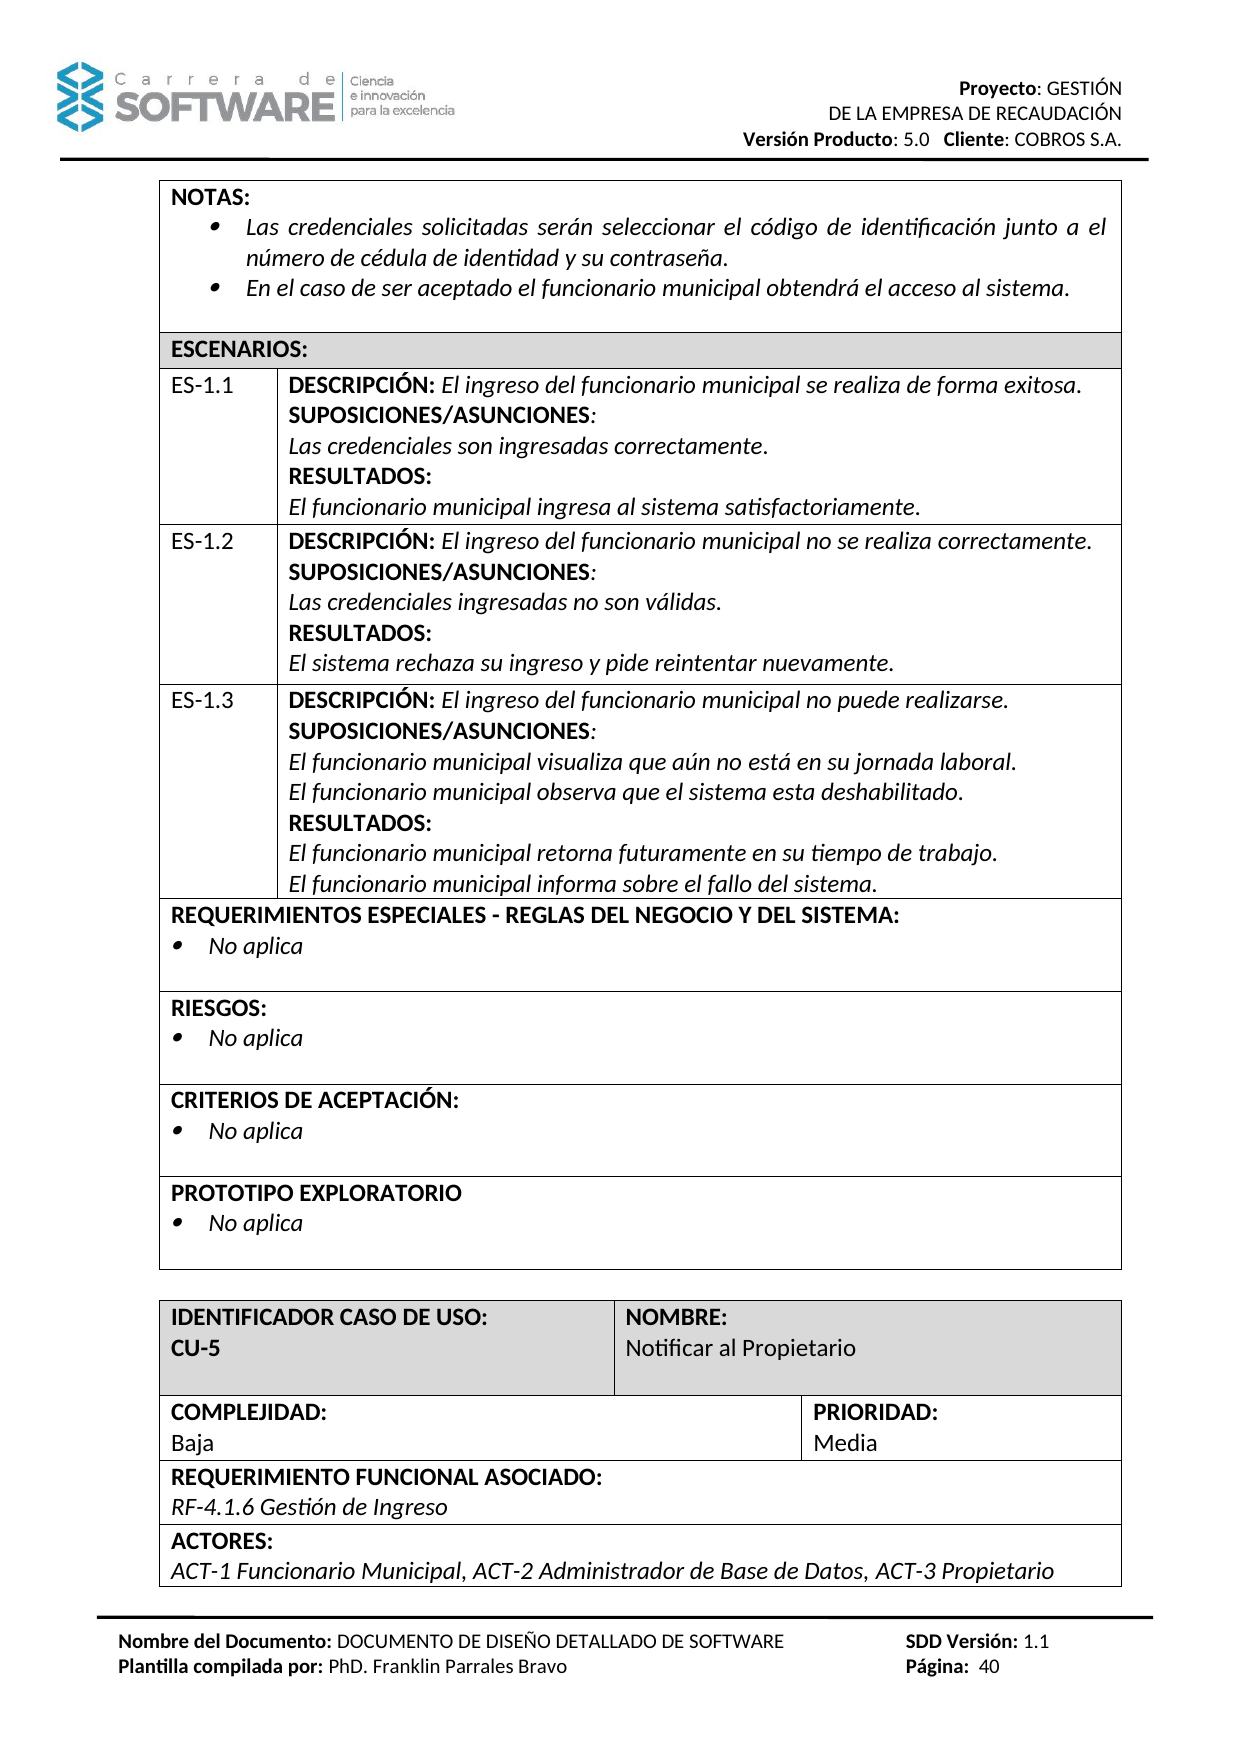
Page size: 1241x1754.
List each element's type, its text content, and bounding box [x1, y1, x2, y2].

table_cell COMPLEJIDAD: Baja [160, 1396, 801, 1459]
table_cell PROTOTIPO EXPLORATORIO No aplica [160, 1177, 1121, 1269]
table_cell ACTORES: ACT-1 Funcionario Municipal, ACT-2 Administrador de Base de Datos, ACT-3 Propietario [160, 1525, 1121, 1586]
table_cell RIESGOS: No aplica [160, 992, 1121, 1083]
table_cell ES-1.1 [160, 369, 277, 524]
table_cell NOTAS: Las credenciales solicitadas serán seleccionar el código de identificación junto a el número de cédula de identidad y su contraseña. En el caso de ser aceptado el funcionario municipal obtendrá el acceso al sistema. [160, 181, 1121, 332]
table_cell REQUERIMIENTOS ESPECIALES - REGLAS DEL NEGOCIO Y DEL SISTEMA: No aplica [160, 899, 1121, 991]
table_cell CRITERIOS DE ACEPTACIÓN: No aplica [160, 1085, 1121, 1176]
table_cell DESCRIPCIÓN: El ingreso del funcionario municipal se realiza de forma exitosa. SUPOSICIONES/ASUNCIONES: Las credenciales son ingresadas correctamente. RESULTADOS: El funcionario municipal ingresa al sistema satisfactoriamente. [278, 369, 1121, 524]
table_cell DESCRIPCIÓN: El ingreso del funcionario municipal no puede realizarse. SUPOSICIONES/ASUNCIONES: El funcionario municipal visualiza que aún no está en su jornada laboral. El funcionario municipal observa que el sistema esta deshabilitado. RESULTADOS: El funcionario municipal retorna futuramente en su tiempo de trabajo. El funcionario municipal informa sobre el fallo del sistema. [278, 685, 1121, 898]
table_cell ESCENARIOS: [160, 333, 1121, 368]
table_header IDENTIFICADOR CASO DE USO: CU-5 [160, 1301, 614, 1395]
picture [46, 46, 461, 154]
table_header NOMBRE: Notificar al Propietario [615, 1301, 1121, 1395]
table_cell ES-1.2 [160, 525, 277, 683]
table_cell REQUERIMIENTO FUNCIONAL ASOCIADO: RF-4.1.6 Gestión de Ingreso [160, 1461, 1121, 1524]
table_cell ES-1.3 [160, 685, 277, 898]
table_cell DESCRIPCIÓN: El ingreso del funcionario municipal no se realiza correctamente. SUPOSICIONES/ASUNCIONES: Las credenciales ingresadas no son válidas. RESULTADOS: El sistema rechaza su ingreso y pide reintentar nuevamente. [278, 525, 1121, 683]
table_cell PRIORIDAD: Media [802, 1396, 1121, 1459]
